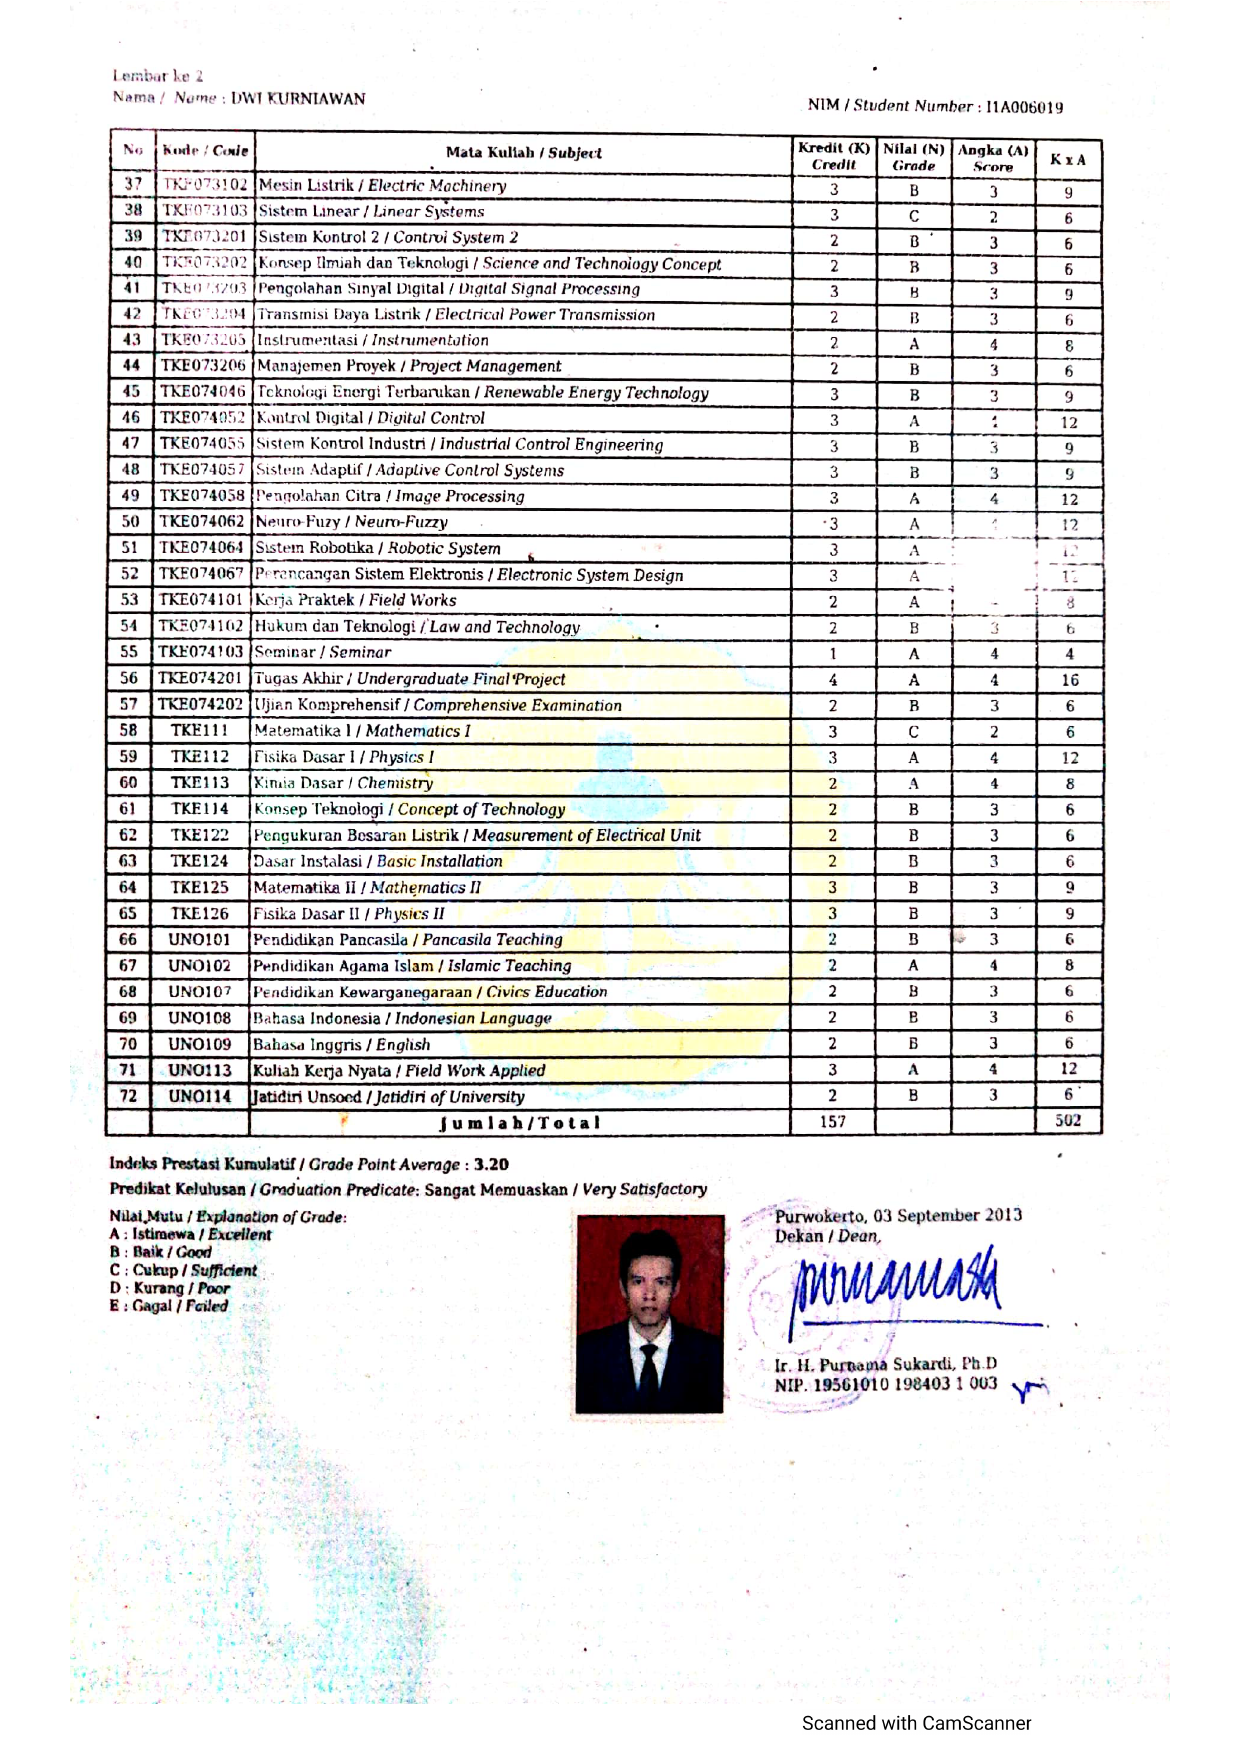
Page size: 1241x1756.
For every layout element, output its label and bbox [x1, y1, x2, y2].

picture [802, 1709, 1032, 1735]
picture [70, 1, 1170, 1704]
